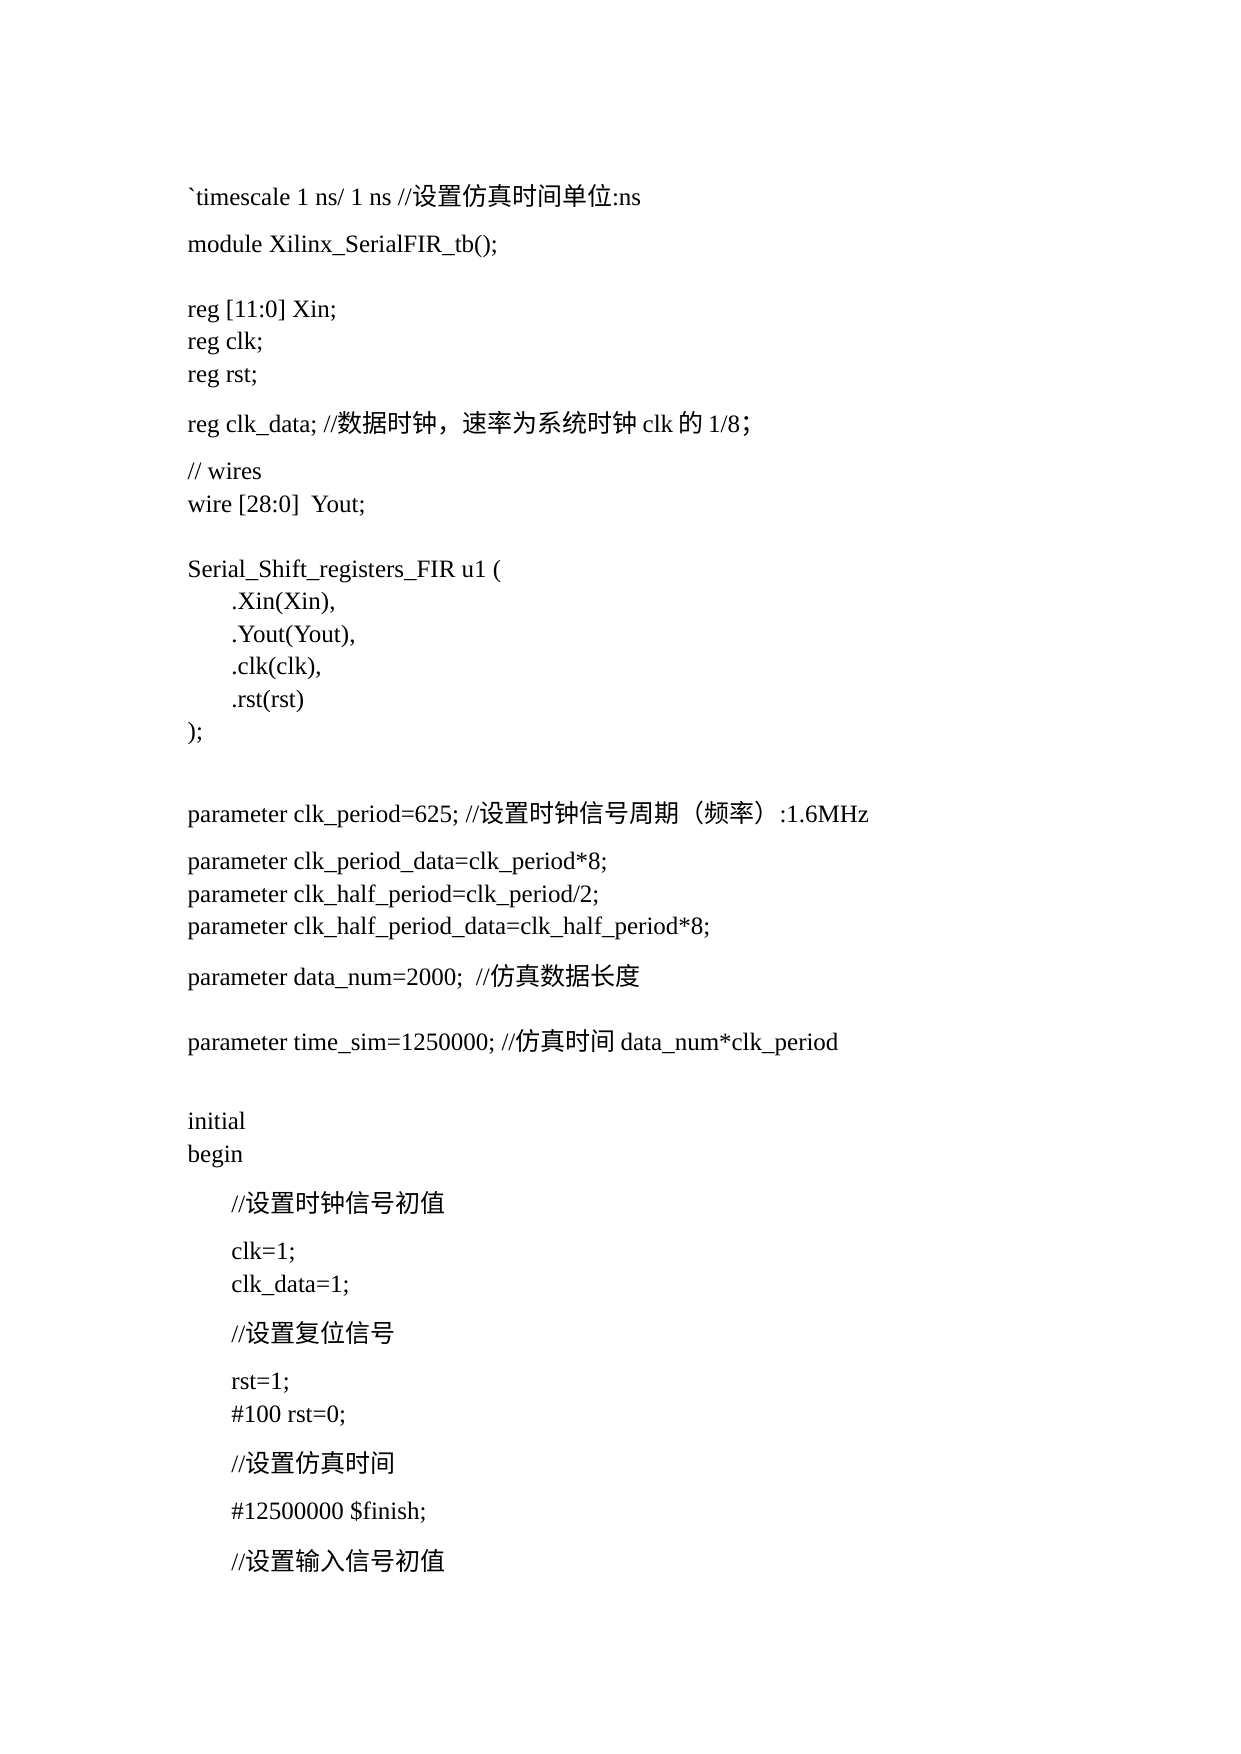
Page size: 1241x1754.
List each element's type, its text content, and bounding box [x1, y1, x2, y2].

text // wires [187, 454, 1053, 487]
text parameter clk_half_period_data=clk_half_period*8; [187, 909, 1053, 942]
text .Xin(Xin), [187, 584, 1053, 617]
text parameter data_num=2000; //仿真数据长度 [187, 942, 1053, 1007]
text //设置仿真时间 [187, 1429, 1053, 1494]
text reg clk; [187, 324, 1053, 357]
text reg clk_data; //数据时钟，速率为系统时钟clk的1/8； [187, 389, 1053, 454]
text clk=1; [187, 1234, 1053, 1267]
text rst=1; [187, 1364, 1053, 1397]
text parameter clk_period_data=clk_period*8; [187, 844, 1053, 877]
text parameter clk_half_period=clk_period/2; [187, 877, 1053, 909]
text //设置输入信号初值 [187, 1527, 1053, 1592]
text //设置复位信号 [187, 1299, 1053, 1364]
text .clk(clk), [187, 649, 1053, 682]
text #12500000 $finish; [187, 1494, 1053, 1527]
text //设置时钟信号初值 [187, 1169, 1053, 1234]
text ); [187, 714, 1053, 747]
text #100 rst=0; [187, 1397, 1053, 1429]
text parameter time_sim=1250000; //仿真时间data_num*clk_period [187, 1007, 1053, 1072]
text initial [187, 1104, 1053, 1137]
text .Yout(Yout), [187, 617, 1053, 649]
text begin [187, 1137, 1053, 1169]
text `timescale 1 ns/ 1 ns //设置仿真时间单位:ns [187, 162, 1053, 227]
text wire [28:0] Yout; [187, 487, 1053, 519]
text module Xilinx_SerialFIR_tb(); [187, 227, 1053, 259]
text Serial_Shift_registers_FIR u1 ( [187, 552, 1053, 584]
text reg rst; [187, 357, 1053, 389]
text parameter clk_period=625; //设置时钟信号周期（频率）:1.6MHz [187, 779, 1053, 844]
text reg [11:0] Xin; [187, 292, 1053, 324]
text clk_data=1; [187, 1267, 1053, 1299]
text .rst(rst) [187, 682, 1053, 714]
